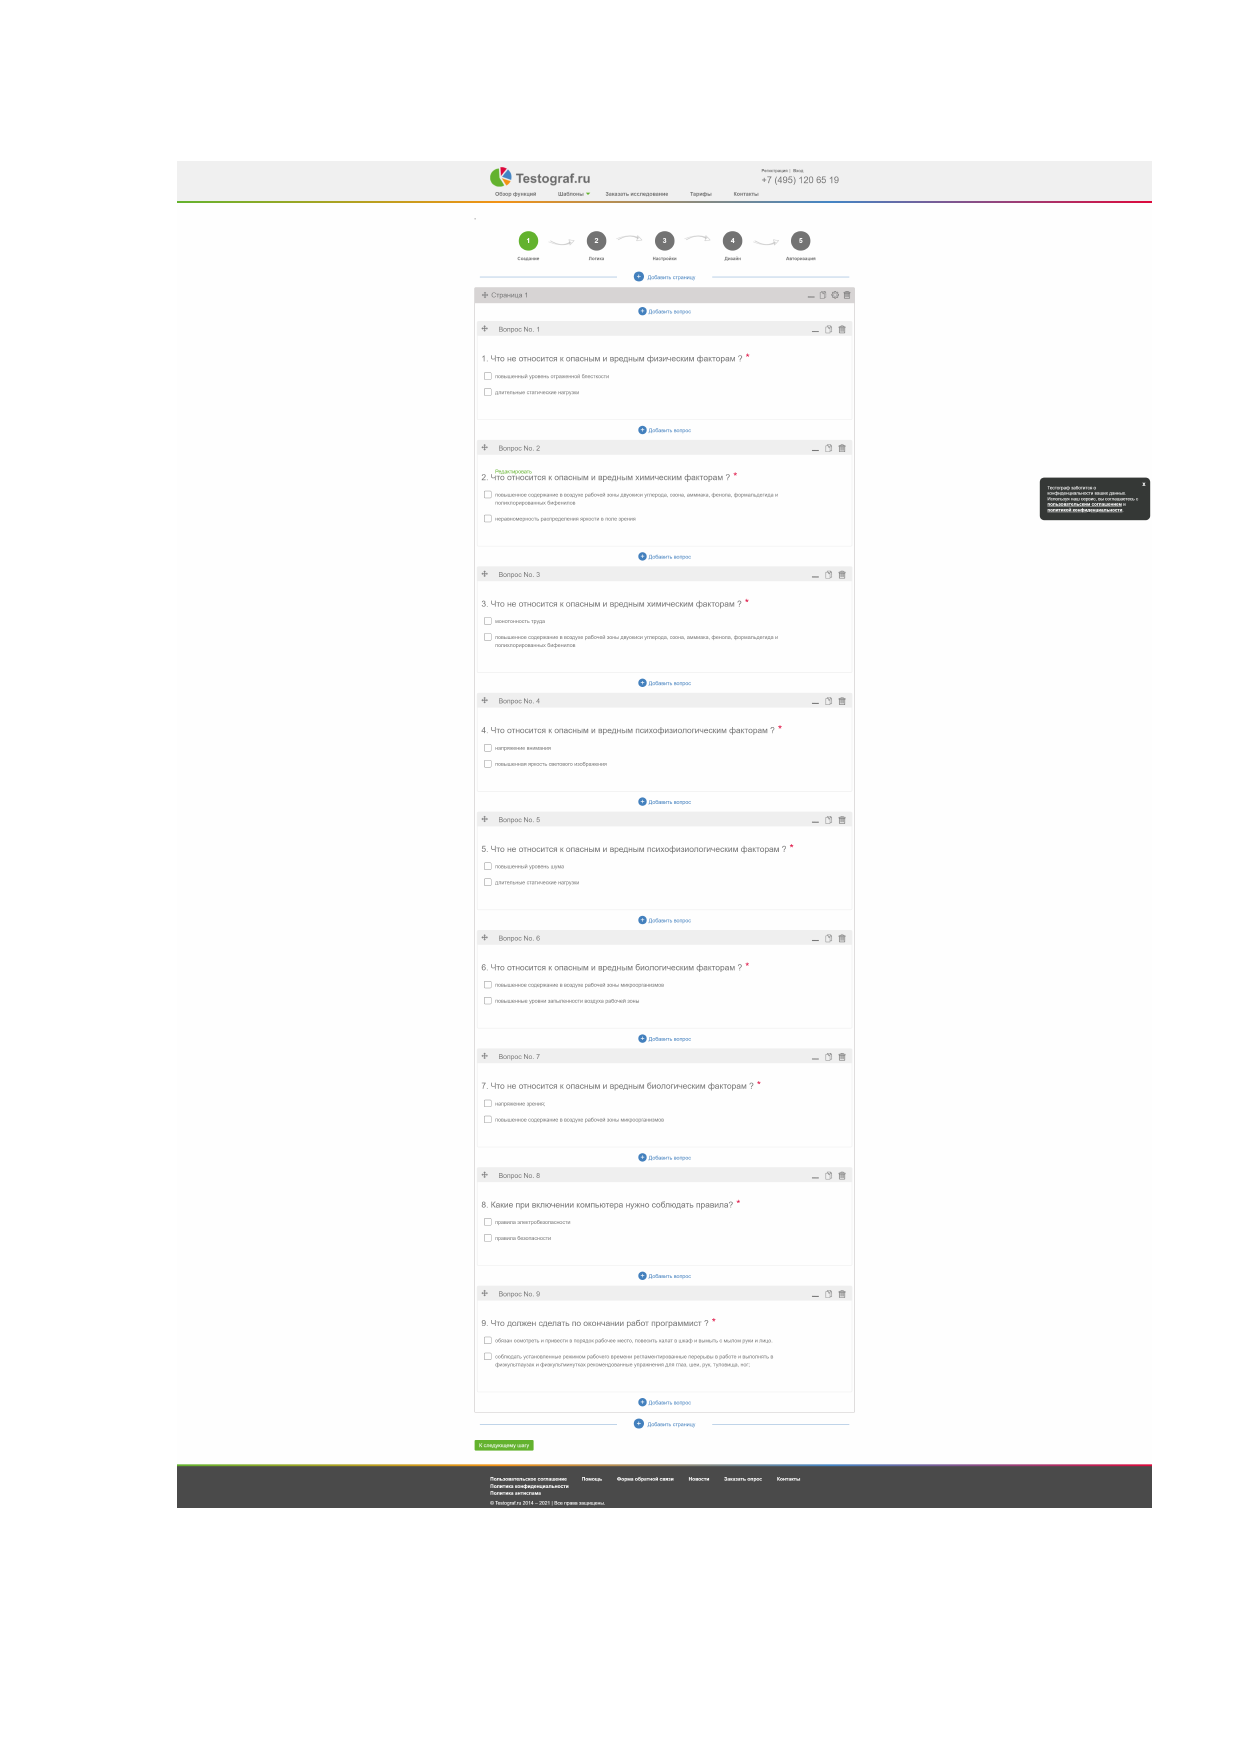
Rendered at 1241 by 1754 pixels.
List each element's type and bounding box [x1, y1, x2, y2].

picture [177, 161, 1152, 1508]
